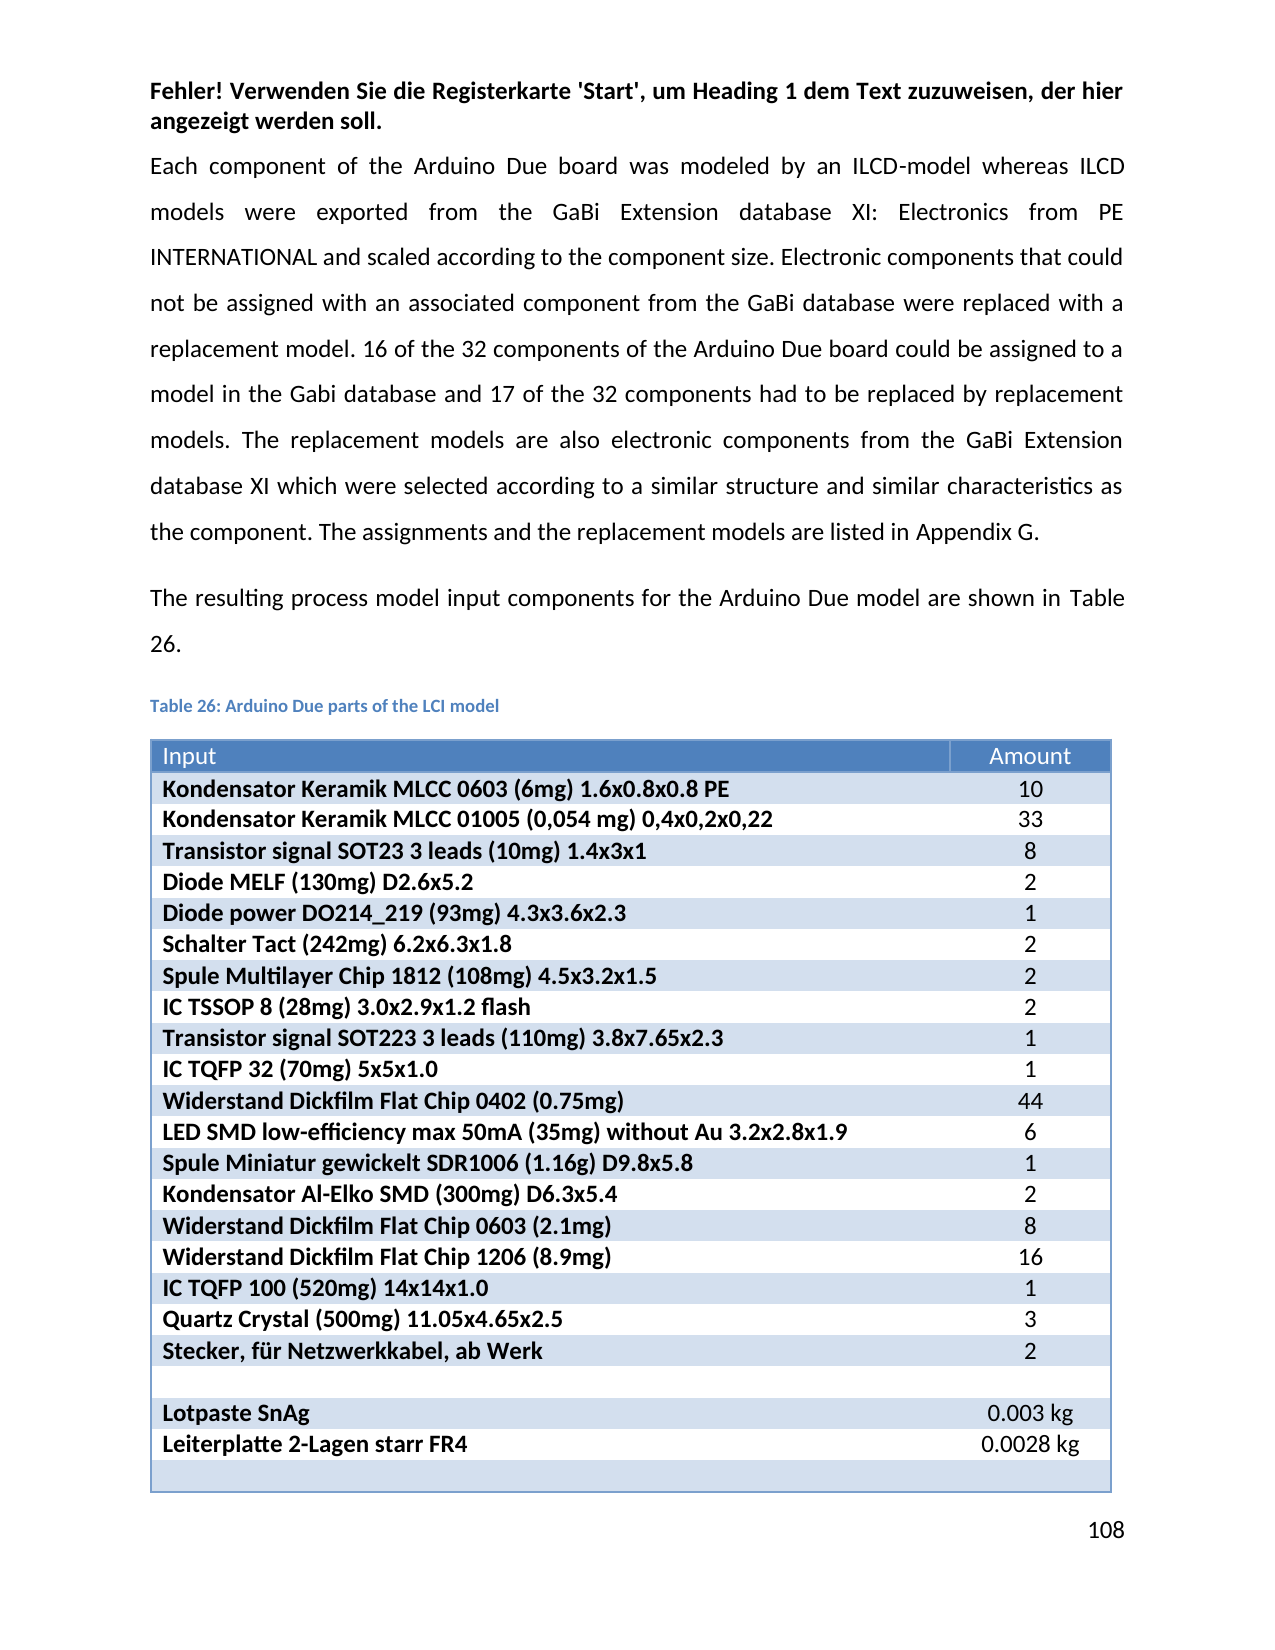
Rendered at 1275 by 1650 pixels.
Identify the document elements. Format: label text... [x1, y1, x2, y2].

table_header Amount [951, 741, 1110, 771]
table_cell 10 [950, 773, 1110, 804]
table_cell Transistor signal SOT23 3 leads (10mg) 1.4x3x1 [152, 835, 950, 866]
table_cell [152, 1366, 950, 1397]
table_cell Kondensator Keramik MLCC 0603 (6mg) 1.6x0.8x0.8 PE [152, 773, 950, 804]
table_cell [950, 1366, 1110, 1397]
table_cell 2 [950, 866, 1110, 897]
table_cell 6 [950, 1116, 1110, 1147]
table_cell 2 [950, 929, 1110, 960]
table_cell Diode power DO214_219 (93mg) 4.3x3.6x2.3 [152, 898, 950, 929]
table_cell 1 [950, 1148, 1110, 1179]
table_cell Widerstand Dickfilm Flat Chip 1206 (8.9mg) [152, 1241, 950, 1272]
table_cell Leiterplatte 2-Lagen starr FR4 [152, 1429, 950, 1460]
table_cell Lotpaste SnAg [152, 1398, 950, 1429]
table_cell 1 [950, 1023, 1110, 1054]
table_cell 8 [950, 1210, 1110, 1241]
text Each component of the Arduino Due board was modeled by an ILCD-model whereas ILCD models were exported from the GaBi Extension database XI: Electronics from PE INTERNATIONAL and scaled according to the component size. Electronic components that could not be assigned with an associated component from the GaBi database were replaced with a replacement model. 16 of the 32 components of the Arduino Due board could be assigned to a model in the Gabi database and 17 of the 32 components had to be replaced by replacement models. The replacement models are also electronic components from the GaBi Extension database XI which were selected according to a similar structure and similar characteristics as the component. The assignments and the replacement models are listed in Appendix G. [150, 150, 1125, 546]
table_cell Widerstand Dickfilm Flat Chip 0603 (2.1mg) [152, 1210, 950, 1241]
table_cell 3 [950, 1304, 1110, 1335]
table_cell Spule Miniatur gewickelt SDR1006 (1.16g) D9.8x5.8 [152, 1148, 950, 1179]
table_cell Kondensator Al-Elko SMD (300mg) D6.3x5.4 [152, 1179, 950, 1210]
table_cell 0.0028 kg [950, 1429, 1110, 1460]
table_cell [152, 1460, 950, 1491]
table_cell Stecker, für Netzwerkkabel, ab Werk [152, 1335, 950, 1366]
table_header Input [152, 741, 949, 771]
table_cell 2 [950, 1179, 1110, 1210]
table_cell 1 [950, 1273, 1110, 1304]
table_cell 16 [950, 1241, 1110, 1272]
table_cell LED SMD low-efficiency max 50mA (35mg) without Au 3.2x2.8x1.9 [152, 1116, 950, 1147]
table_cell IC TSSOP 8 (28mg) 3.0x2.9x1.2 flash [152, 991, 950, 1022]
table_cell Spule Multilayer Chip 1812 (108mg) 4.5x3.2x1.5 [152, 960, 950, 991]
table_cell 2 [950, 1335, 1110, 1366]
table_cell Transistor signal SOT223 3 leads (110mg) 3.8x7.65x2.3 [152, 1023, 950, 1054]
table_cell 2 [950, 991, 1110, 1022]
table_cell 0.003 kg [950, 1398, 1110, 1429]
table_cell Schalter Tact (242mg) 6.2x6.3x1.8 [152, 929, 950, 960]
table_cell IC TQFP 100 (520mg) 14x14x1.0 [152, 1273, 950, 1304]
table_cell 33 [950, 804, 1110, 835]
table_cell Kondensator Keramik MLCC 01005 (0,054 mg) 0,4x0,2x0,22 [152, 804, 950, 835]
table_cell 2 [950, 960, 1110, 991]
table_cell 44 [950, 1085, 1110, 1116]
table_cell Quartz Crystal (500mg) 11.05x4.65x2.5 [152, 1304, 950, 1335]
table_cell 1 [950, 1054, 1110, 1085]
table_cell Widerstand Dickfilm Flat Chip 0402 (0.75mg) [152, 1085, 950, 1116]
table_cell [950, 1460, 1110, 1491]
table_cell 1 [950, 898, 1110, 929]
table_cell 8 [950, 835, 1110, 866]
text The resulting process model input components for the Arduino Due model are shown in Table 26. [150, 582, 1125, 659]
table_cell Diode MELF (130mg) D2.6x5.2 [152, 866, 950, 897]
table_cell IC TQFP 32 (70mg) 5x5x1.0 [152, 1054, 950, 1085]
